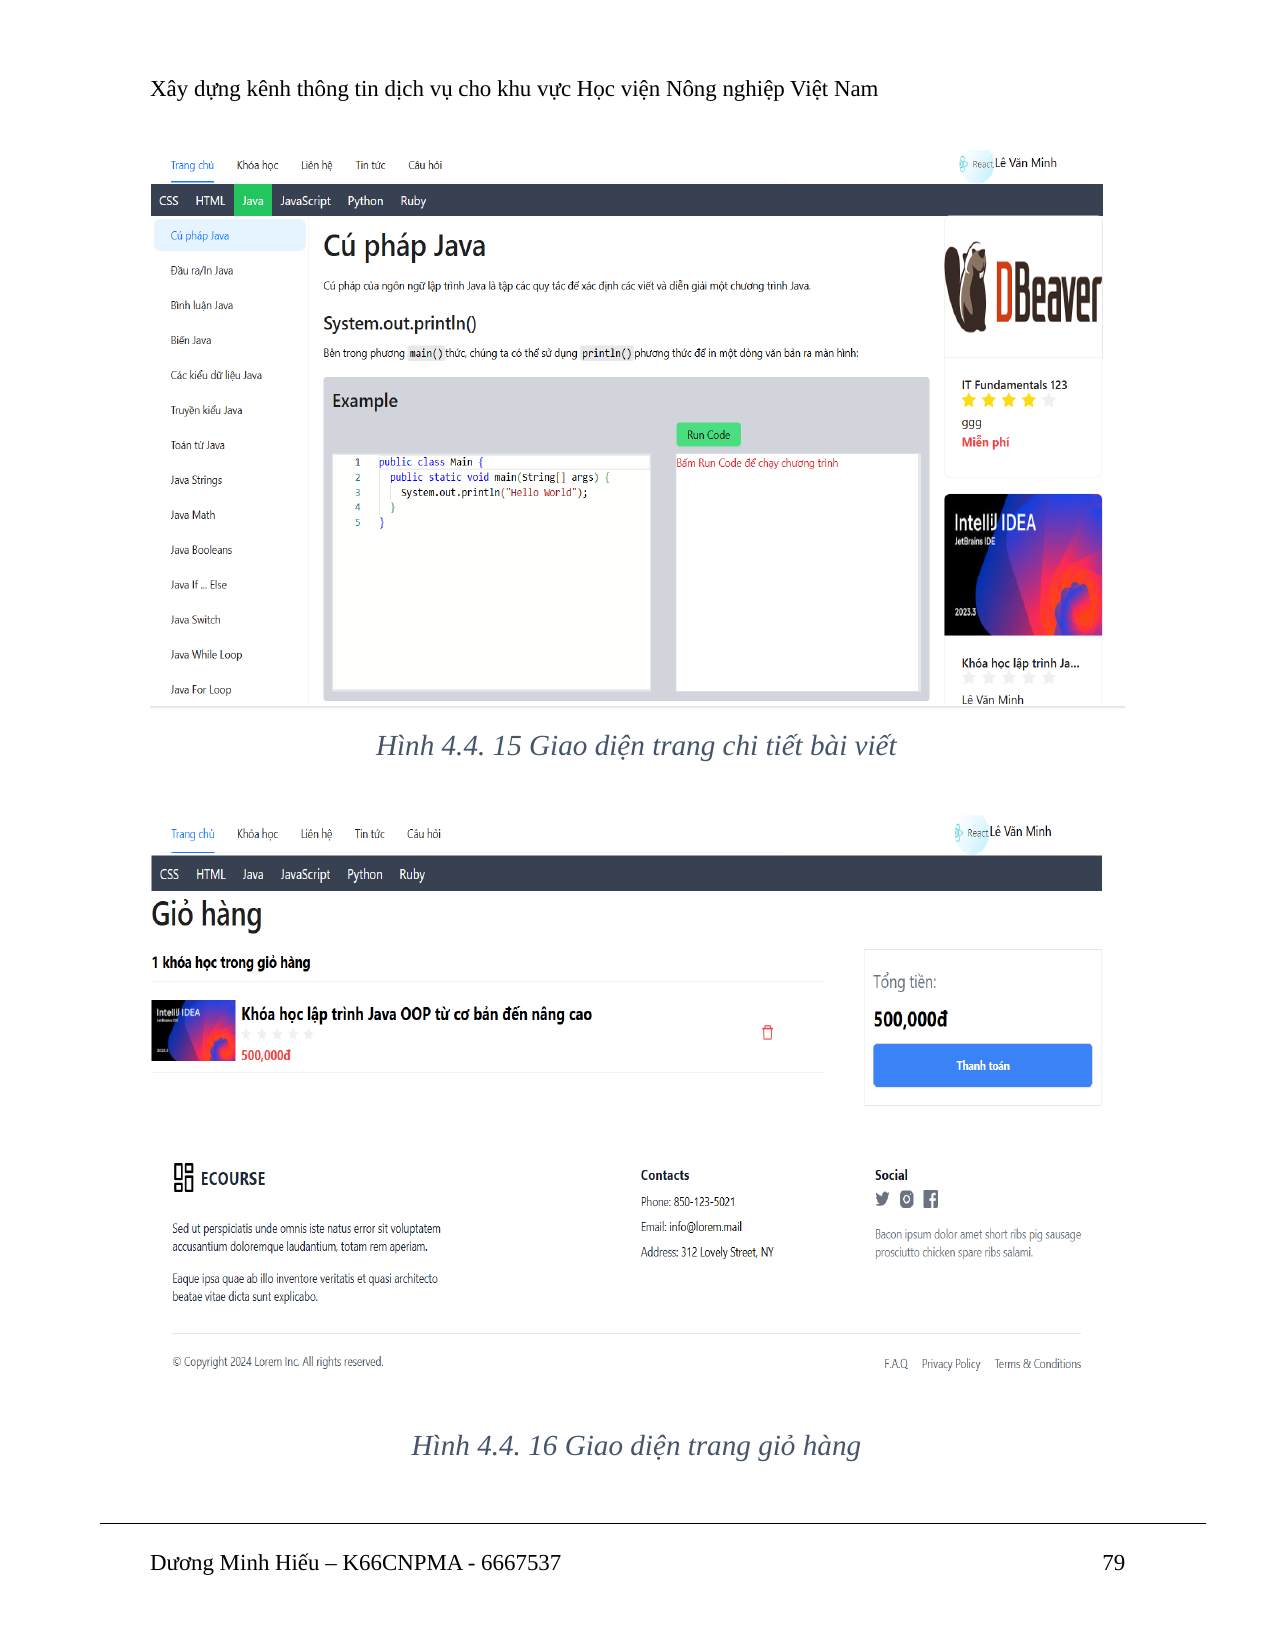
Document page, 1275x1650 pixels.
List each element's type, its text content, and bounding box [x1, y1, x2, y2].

text Hình 4.4. 15 Giao diện trang chi tiết bài viết [150, 728, 1125, 761]
picture [150, 815, 1125, 1410]
picture [150, 150, 1125, 709]
text Hình 4.4. 16 Giao diện trang giỏ hàng [150, 1428, 1125, 1462]
